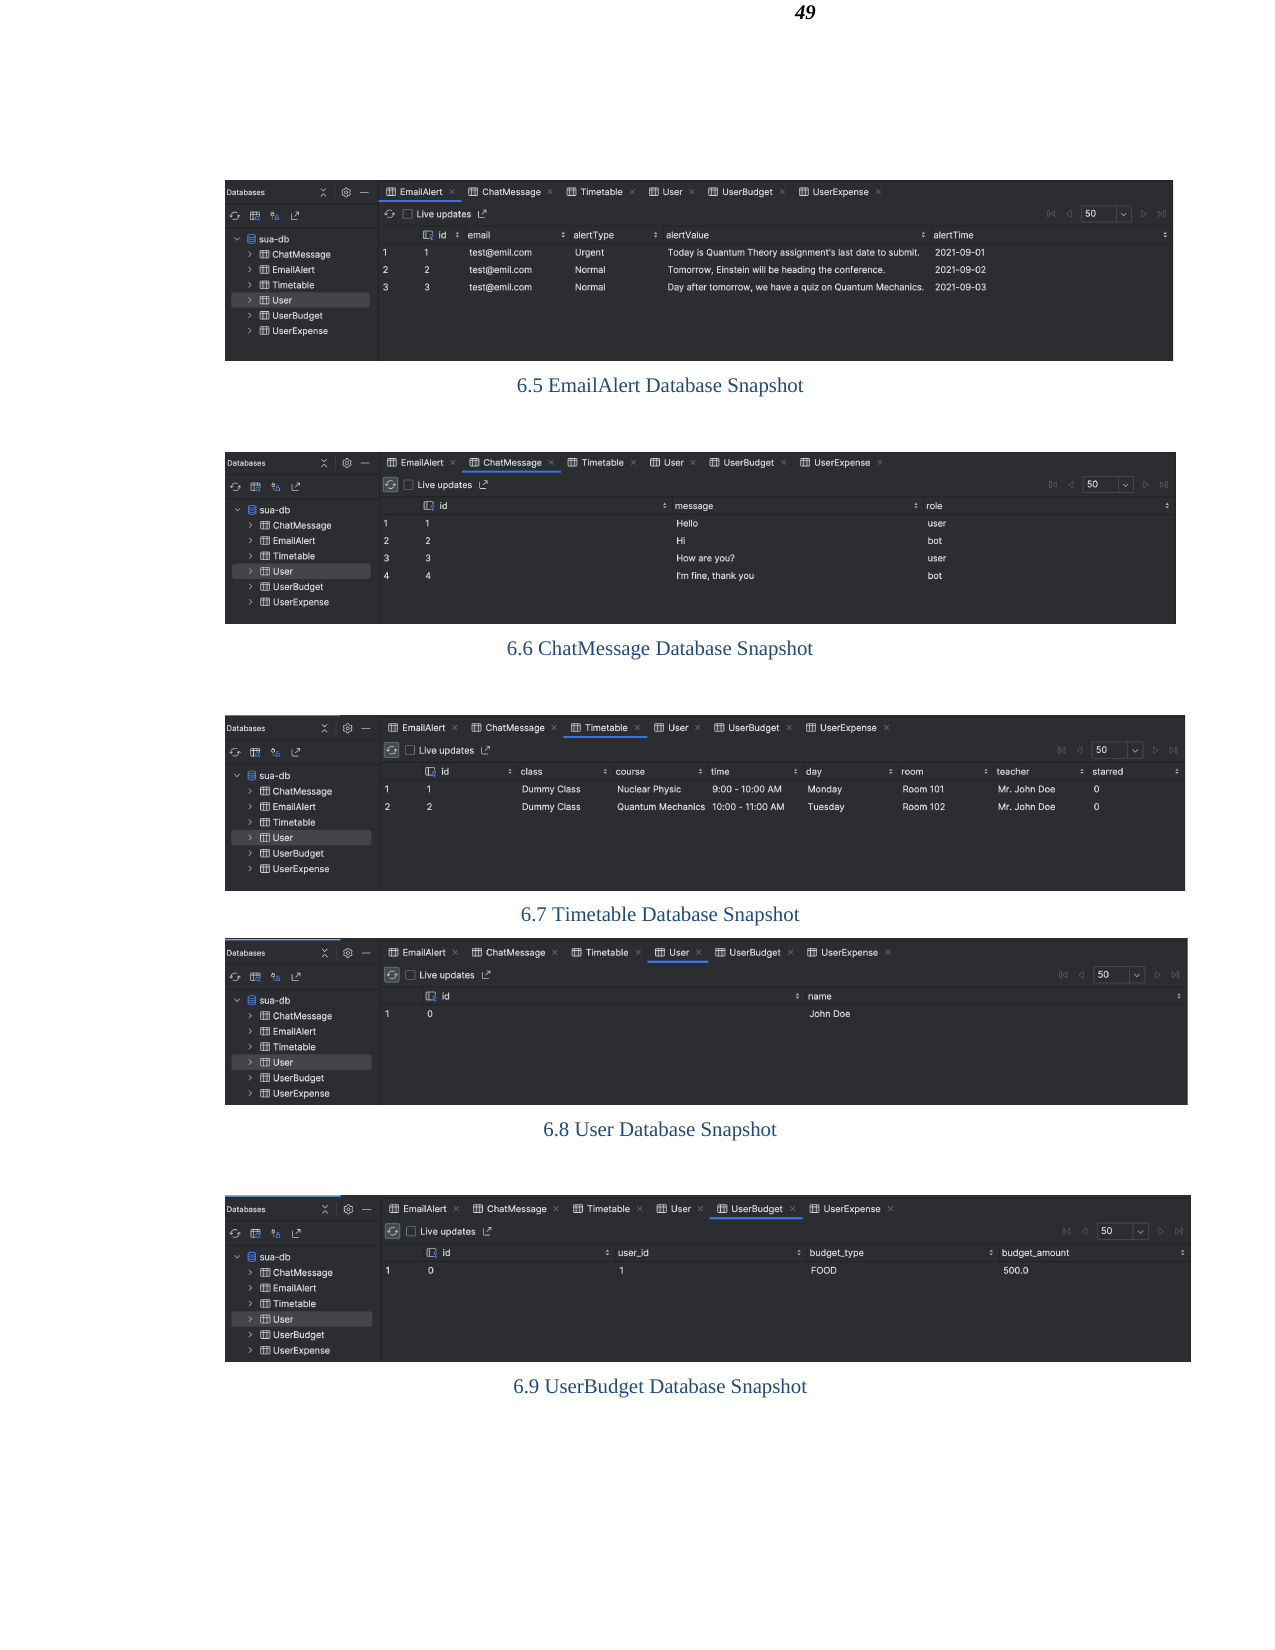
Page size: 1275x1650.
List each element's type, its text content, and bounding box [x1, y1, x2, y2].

text 6.6 ChatMessage Database Snapshot [225, 636, 1095, 660]
text 6.7 Timetable Database Snapshot [225, 902, 1095, 926]
text 6.9 UserBudget Database Snapshot [225, 1374, 1095, 1398]
picture [225, 938, 1188, 1105]
text 6.5 EmailAlert Database Snapshot [225, 373, 1095, 397]
text 6.8 User Database Snapshot [225, 1117, 1095, 1141]
picture [225, 1195, 1191, 1362]
picture [225, 180, 1174, 361]
picture [225, 715, 1185, 891]
picture [225, 452, 1176, 624]
